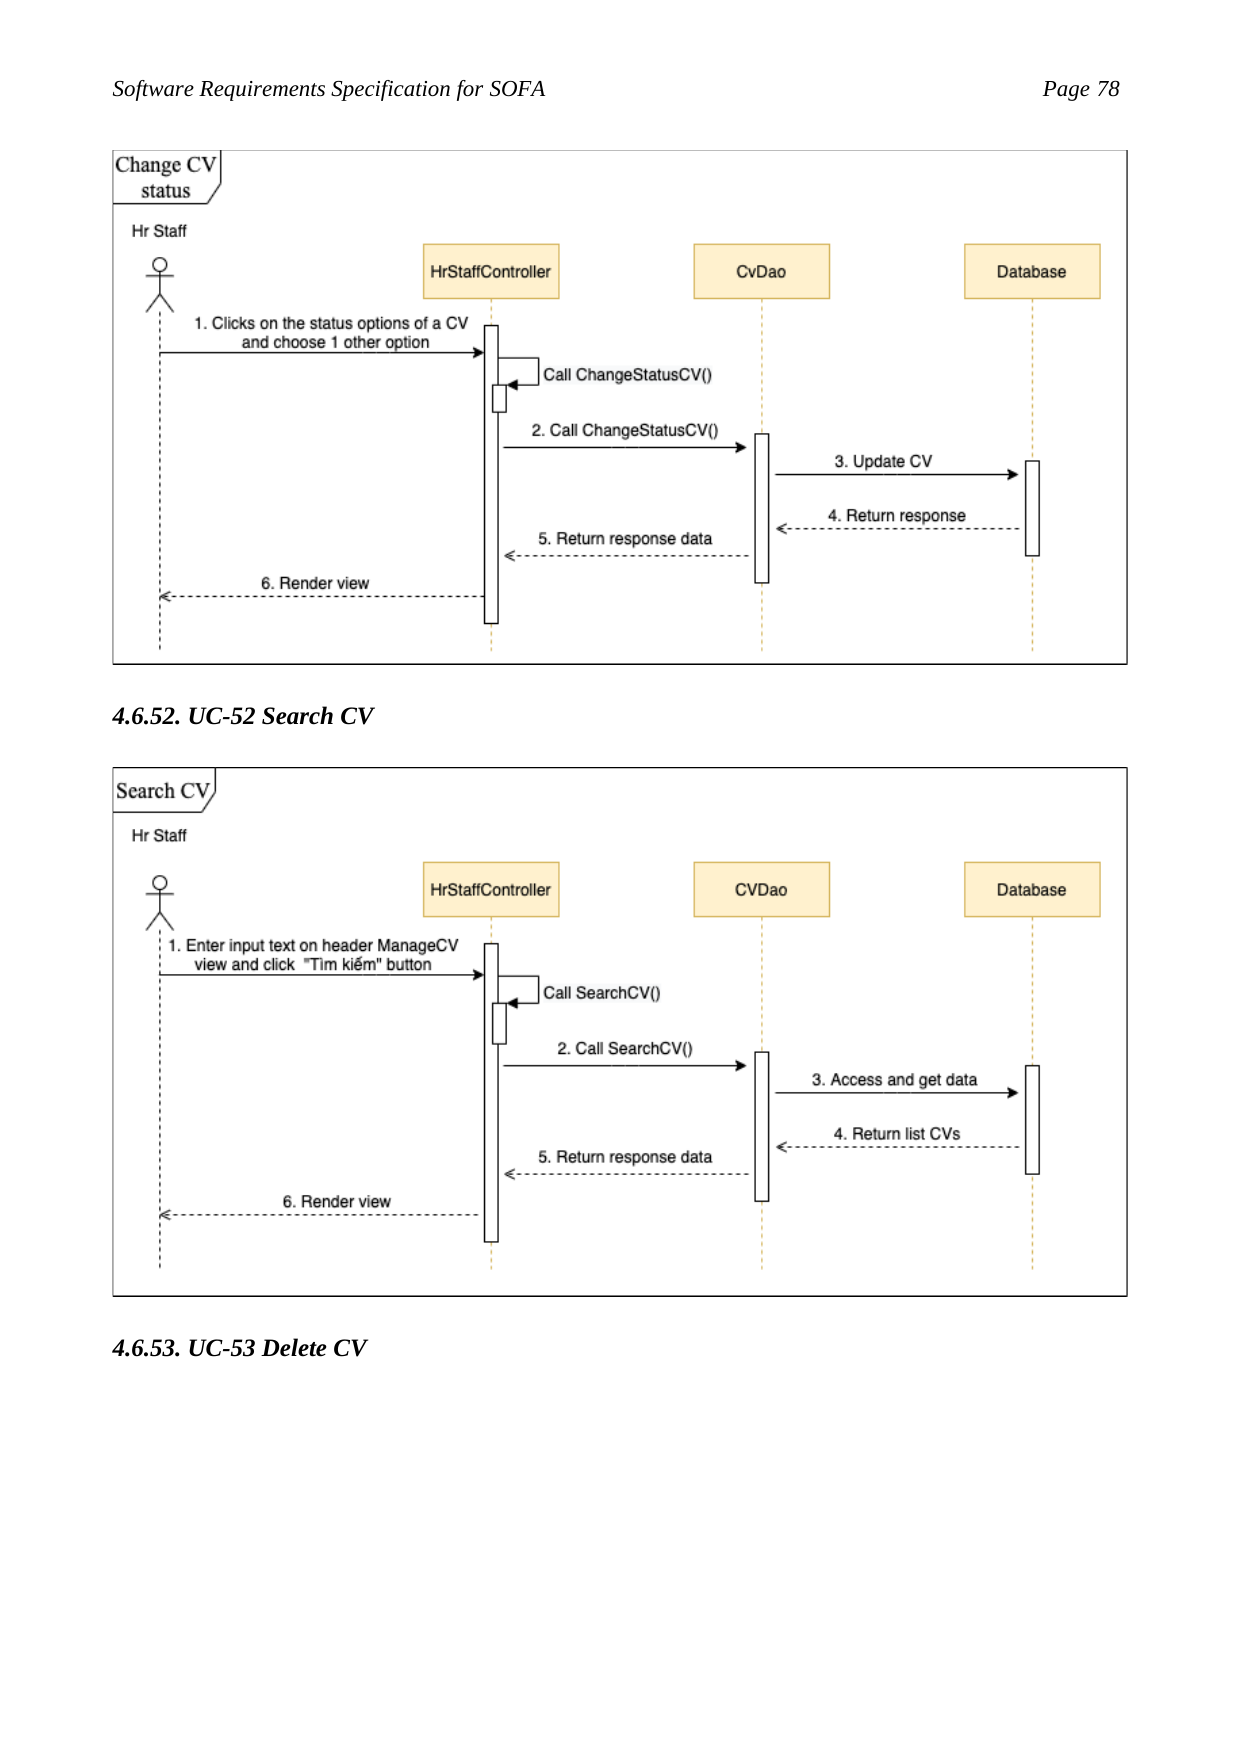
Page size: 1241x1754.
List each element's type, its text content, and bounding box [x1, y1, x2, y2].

picture [112, 767, 1128, 1297]
text 4.6.52. UC-52 Search CV [112, 701, 1128, 730]
picture [112, 150, 1128, 665]
text 4.6.53. UC-53 Delete CV [112, 1333, 1128, 1362]
